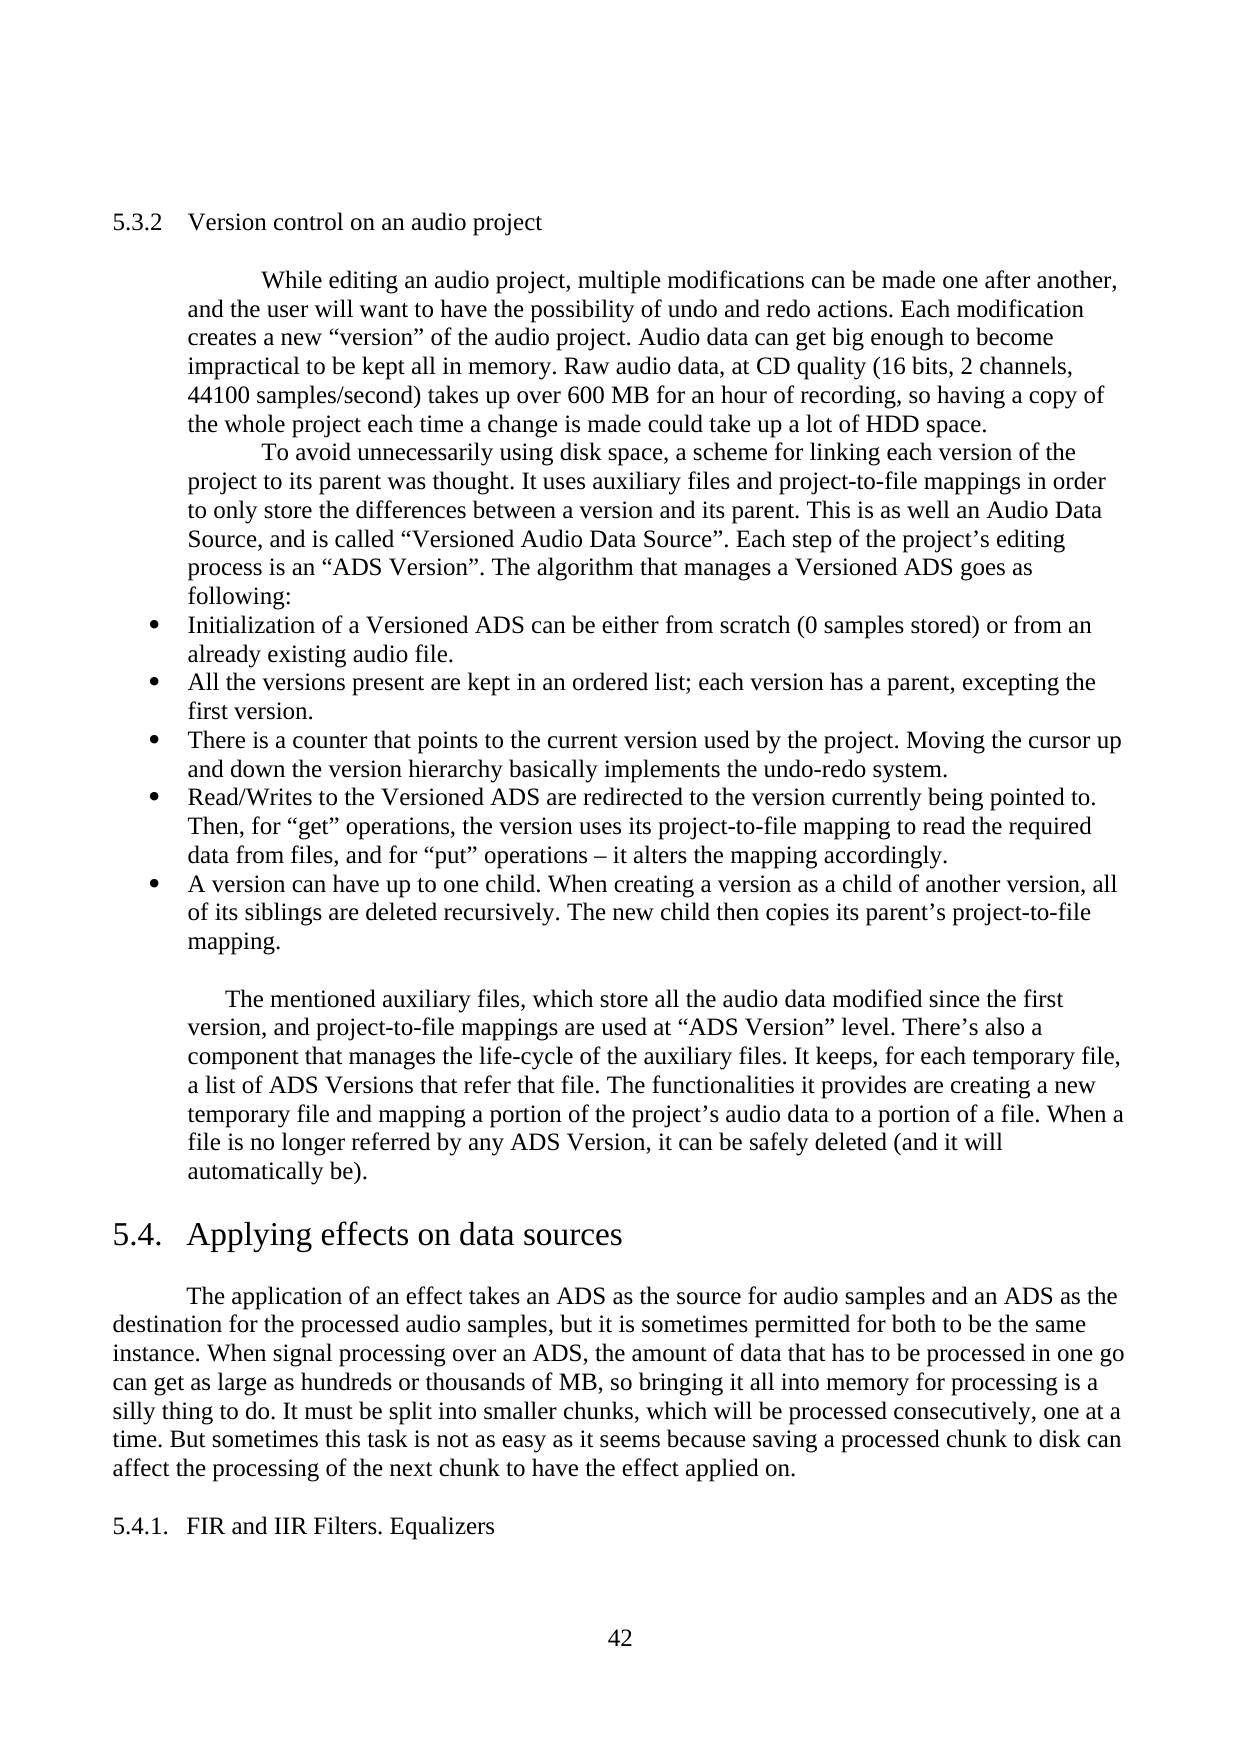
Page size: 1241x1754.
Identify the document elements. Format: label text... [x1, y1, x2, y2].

text While editing an audio project, multiple modifications can be made one after another, and the user will want to have the possibility of undo and redo actions. Each modification creates a new “version” of the audio project. Audio data can get big enough to become impractical to be kept all in memory. Raw audio data, at CD quality (16 bits, 2 channels, 44100 samples/second) takes up over 600 MB for an hour of recording, so having a copy of the whole project each time a change is made could take up a lot of HDD space. [187, 265, 1128, 437]
list All the versions present are kept in an ordered list; each version has a parent, excepting the first version. [150, 667, 1128, 725]
text 5.4. Applying effects on data sources [112, 1214, 1128, 1252]
text To avoid unnecessarily using disk space, a scheme for linking each version of the project to its parent was thought. It uses auxiliary files and project-to-file mappings in order to only store the differences between a version and its parent. This is as well an Audio Data Source, and is called “Versioned Audio Data Source”. Each step of the project’s editing process is an “ADS Version”. The algorithm that manages a Versioned ADS goes as following: [187, 437, 1128, 610]
text The mentioned auxiliary files, which store all the audio data modified since the first version, and project-to-file mappings are used at “ADS Version” level. There’s also a component that manages the life-cycle of the auxiliary files. It keeps, for each temporary file, a list of ADS Versions that refer that file. The functionalities it provides are creating a new temporary file and mapping a portion of the project’s audio data to a portion of a file. When a file is no longer referred by any ADS Version, it can be safely deleted (and it will automatically be). [187, 984, 1128, 1185]
list Version control on an audio project [112, 207, 1128, 236]
list Read/Writes to the Versioned ADS are redirected to the version currently being pointed to. Then, for “get” operations, the version uses its project-to-file mapping to read the required data from files, and for “put” operations – it alters the mapping accordingly. [150, 782, 1128, 869]
text The application of an effect takes an ADS as the source for audio samples and an ADS as the destination for the processed audio samples, but it is sometimes permitted for both to be the same instance. When signal processing over an ADS, the amount of data that has to be processed in one go can get as large as hundreds or thousands of MB, so bringing it all into memory for processing is a silly thing to do. It must be split into smaller chunks, which will be processed consecutively, one at a time. But sometimes this task is not as easy as it seems because saving a processed chunk to disk can affect the processing of the next chunk to have the effect applied on. [112, 1281, 1128, 1482]
list Initialization of a Versioned ADS can be either from scratch (0 samples stored) or from an already existing audio file. [150, 610, 1128, 667]
list A version can have up to one child. When creating a version as a child of another version, all of its siblings are deleted recursively. The new child then copies its parent’s project-to-file mapping. [150, 869, 1128, 955]
list There is a counter that points to the current version used by the project. Moving the cursor up and down the version hierarchy basically implements the undo-redo system. [150, 725, 1128, 782]
text 5.4.1. FIR and IIR Filters. Equalizers [112, 1511, 1128, 1539]
